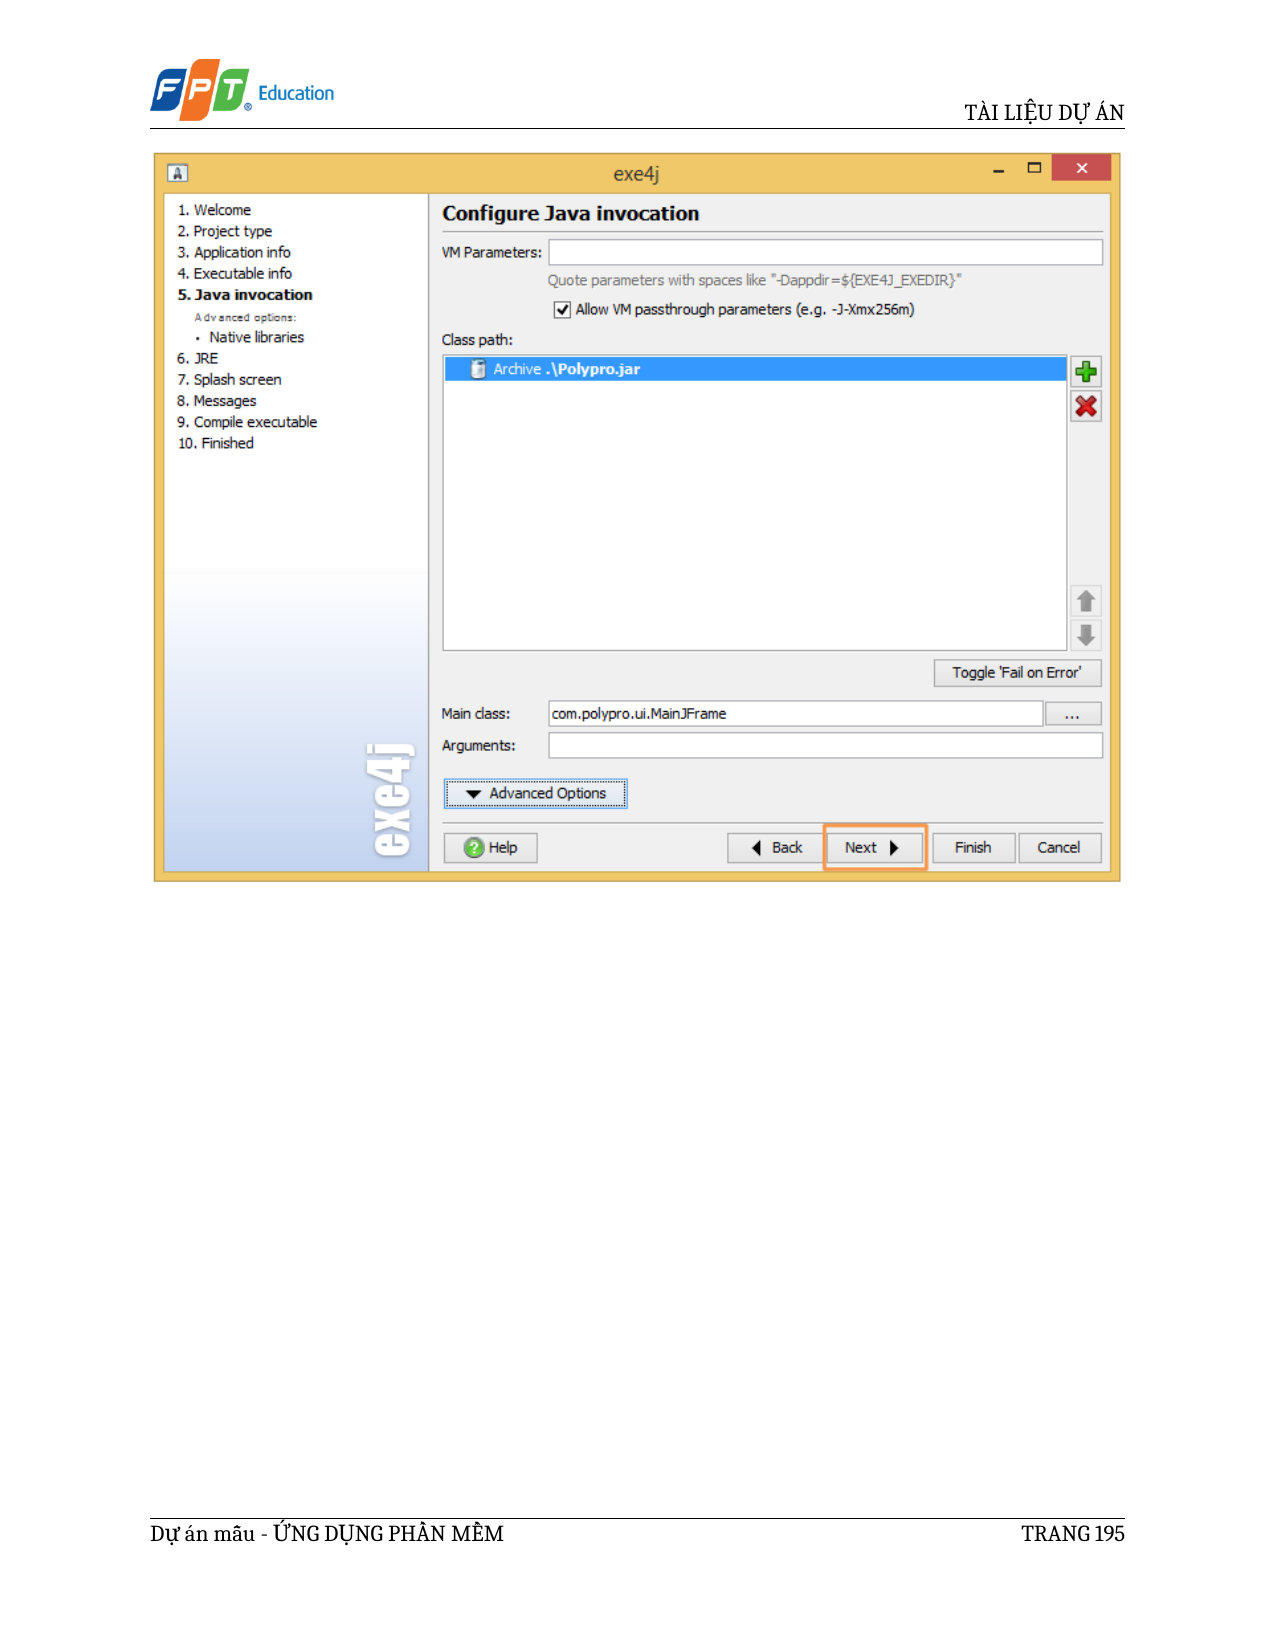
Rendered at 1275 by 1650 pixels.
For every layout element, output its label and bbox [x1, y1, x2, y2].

picture [150, 59, 336, 121]
picture [150, 150, 1125, 886]
